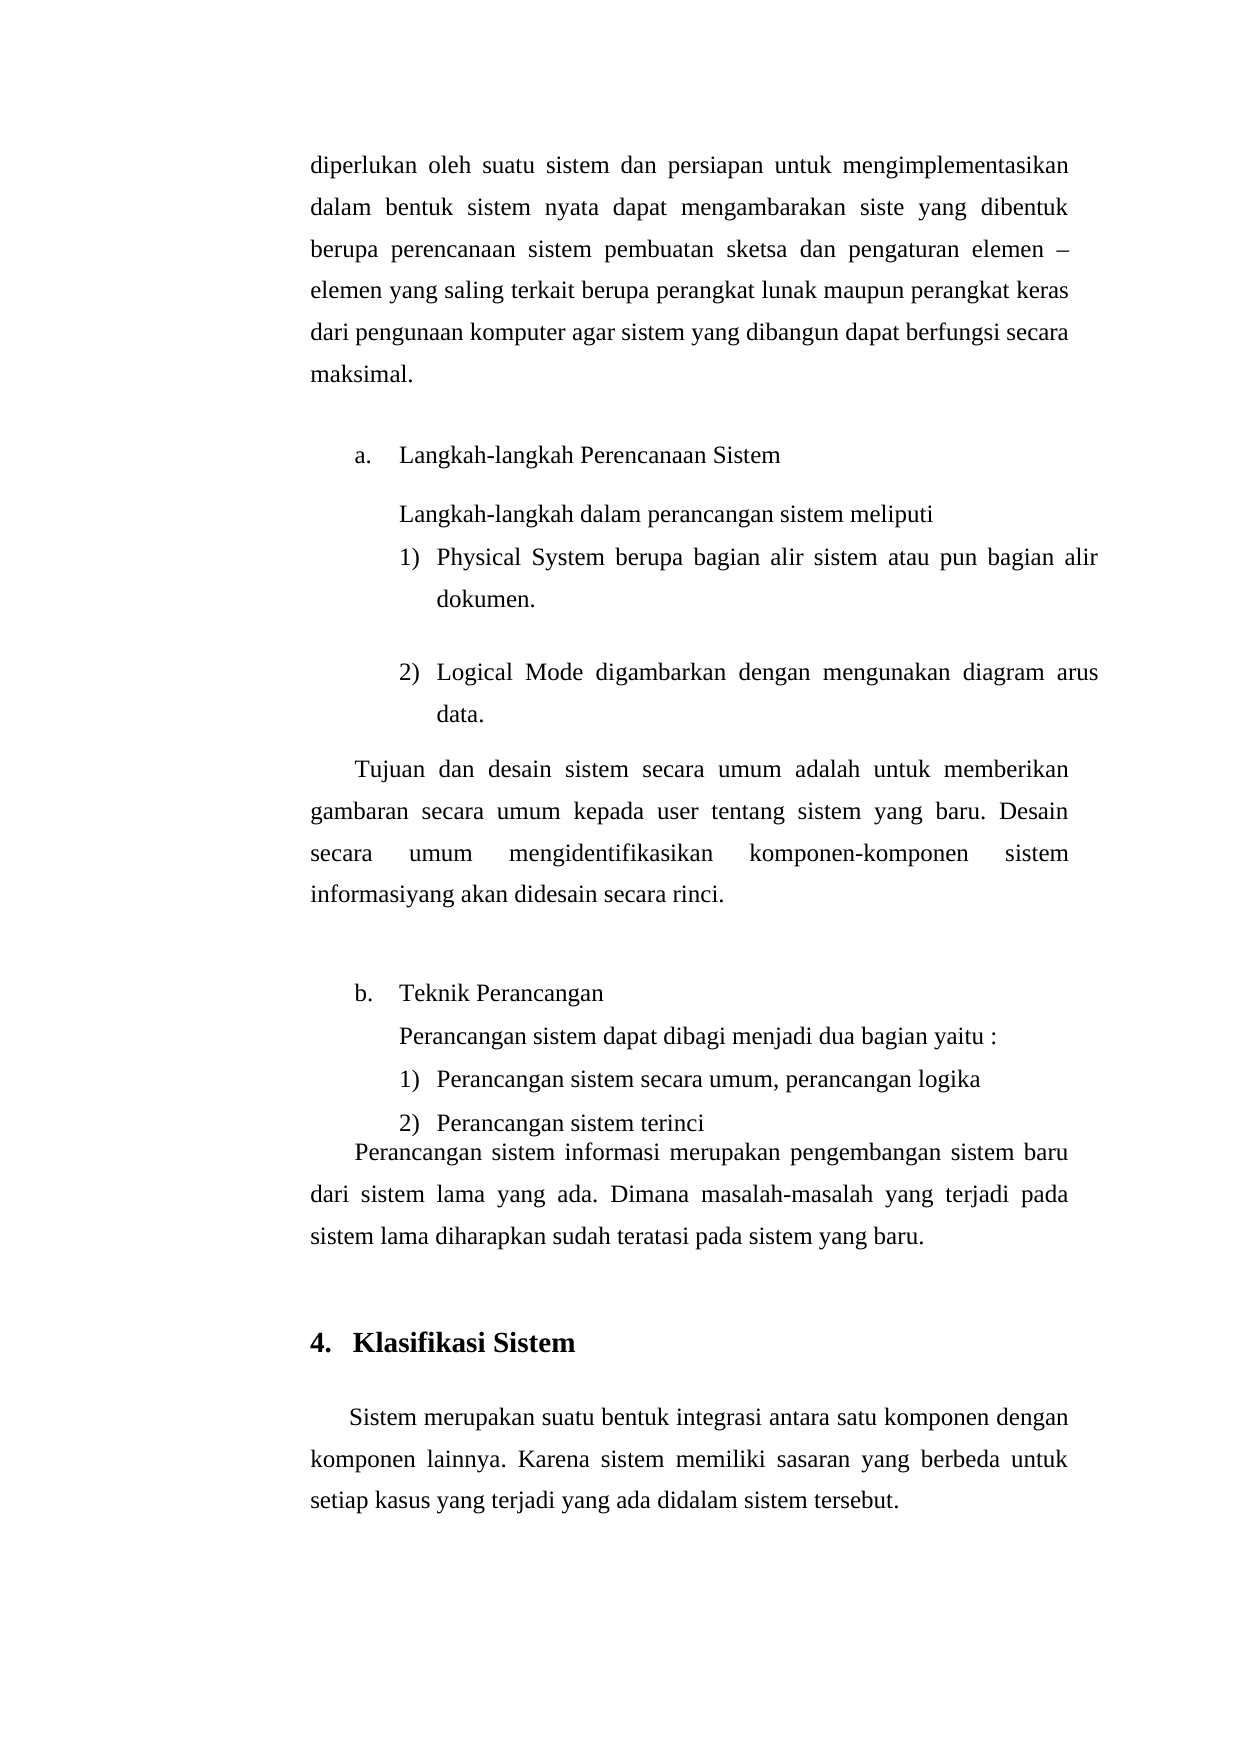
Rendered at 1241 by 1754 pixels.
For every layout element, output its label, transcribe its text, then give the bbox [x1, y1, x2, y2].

list Klasifikasi Sistem [310, 1326, 1100, 1359]
list Langkah-langkah Perencanaan Sistem [354, 440, 1099, 469]
text Perancangan sistem dapat dibagi menjadi dua bagian yaitu : [399, 1021, 1099, 1050]
text Sistem merupakan suatu bentuk integrasi antara satu komponen dengan komponen lainnya. Karena sistem memiliki sasaran yang berbeda untuk setiap kasus yang terjadi yang ada didalam sistem tersebut. [310, 1402, 1069, 1514]
text Perancangan sistem informasi merupakan pengembangan sistem baru dari sistem lama yang ada. Dimana masalah-masalah yang terjadi pada sistem lama diharapkan sudah teratasi pada sistem yang baru. [310, 1137, 1069, 1250]
list Perancangan sistem secara umum, perancangan logika [399, 1064, 1099, 1093]
text Tujuan dan desain sistem secara umum adalah untuk memberikan gambaran secara umum kepada user tentang sistem yang baru. Desain secara umum mengidentifikasikan komponen-komponen sistem informasiyang akan didesain secara rinci. [310, 754, 1069, 908]
list Perancangan sistem terinci [399, 1108, 1099, 1137]
text Langkah-langkah dalam perancangan sistem meliputi [399, 499, 1099, 527]
list Logical Mode digambarkan dengan mengunakan diagram arus data. [399, 657, 1099, 728]
list Teknik Perancangan [354, 978, 1099, 1006]
list Physical System berupa bagian alir sistem atau pun bagian alir dokumen. [399, 542, 1099, 613]
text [310, 150, 1069, 388]
